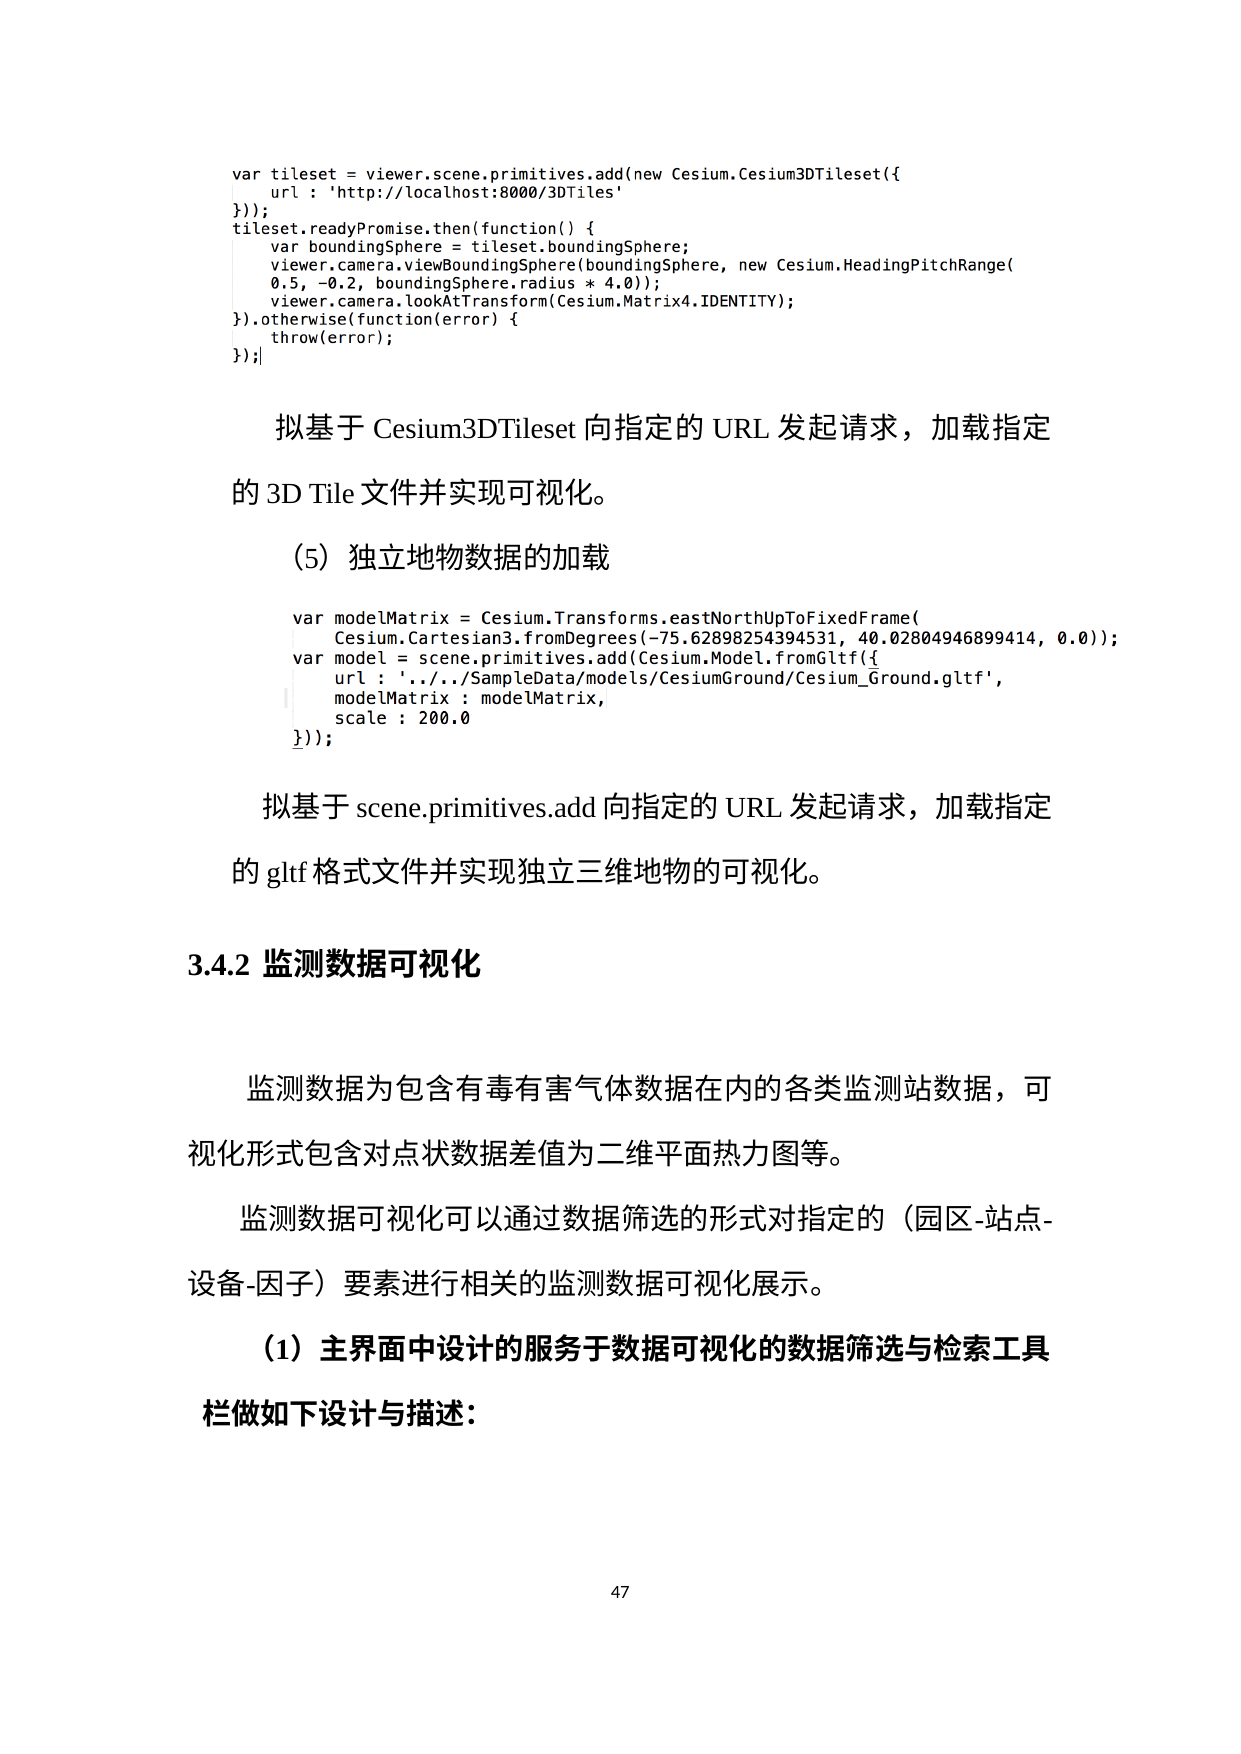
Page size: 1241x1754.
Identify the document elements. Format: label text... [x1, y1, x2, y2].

text 监测数据为包含有毒有害气体数据在内的各类监测站数据，可视化形式包含对点状数据差值为二维平面热力图等。 [187, 1054, 1053, 1184]
text （5）独立地物数据的加载 [231, 524, 1053, 589]
text 拟基于scene.primitives.add向指定的URL发起请求，加载指定的gltf格式文件并实现独立三维地物的可视化。 [231, 772, 1053, 902]
text （1）主界面中设计的服务于数据可视化的数据筛选与检索工具栏做如下设计与描述： [202, 1314, 1053, 1444]
subtitle 监测数据可视化 [187, 929, 1053, 994]
text 监测数据可视化可以通过数据筛选的形式对指定的（园区-站点-设备-因子）要素进行相关的监测数据可视化展示。 [187, 1184, 1053, 1314]
picture [231, 166, 1018, 378]
text 拟基于Cesium3DTileset向指定的URL发起请求，加载指定的3D Tile文件并实现可视化。 [231, 394, 1053, 524]
picture [284, 609, 1125, 752]
